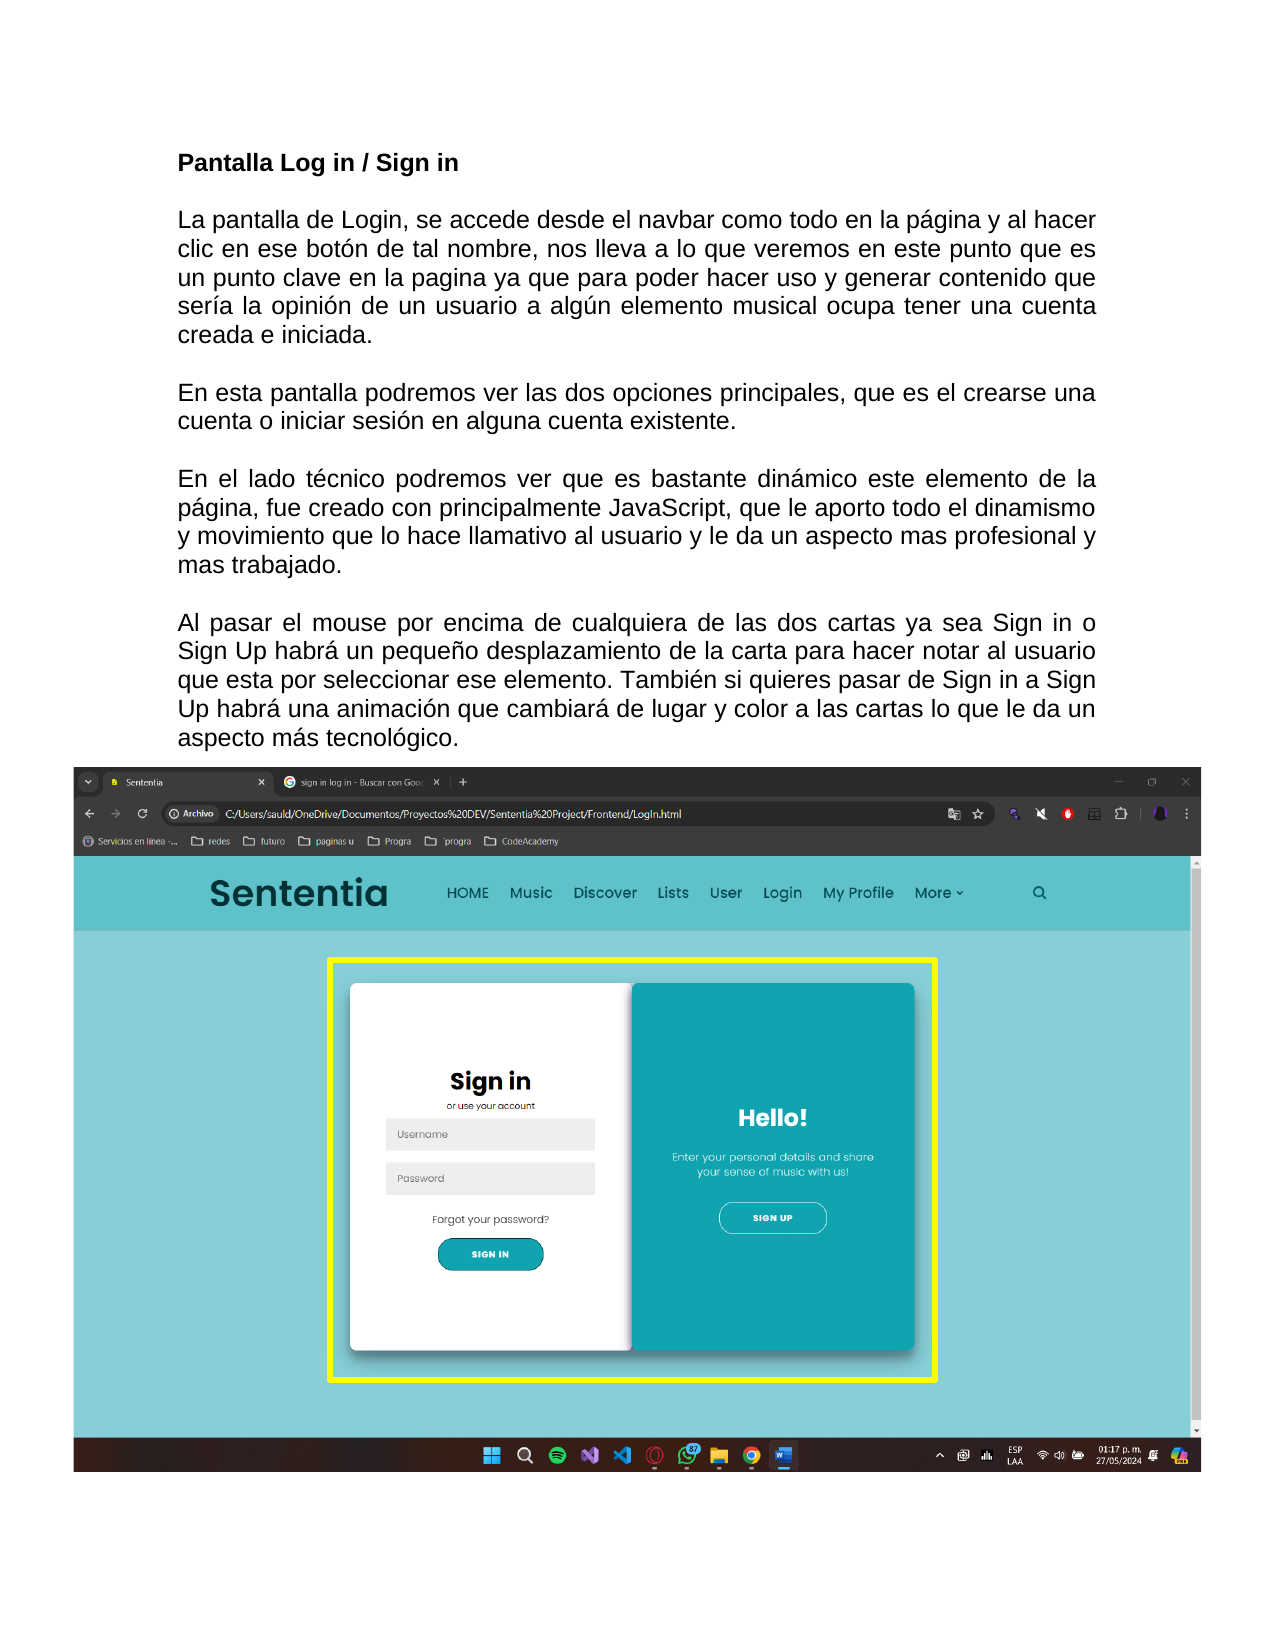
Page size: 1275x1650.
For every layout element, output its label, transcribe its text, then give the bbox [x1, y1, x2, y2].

text En el lado técnico podremos ver que es bastante dinámico este elemento de la página, fue creado con principalmente JavaScript, que le aporto todo el dinamismo y movimiento que lo hace llamativo al usuario y le da un aspecto mas profesional y mas trabajado. [177, 464, 1098, 579]
text Pantalla Log in / Sign in [177, 148, 1098, 176]
text En esta pantalla podremos ver las dos opciones principales, que es el crearse una cuenta o iniciar sesión en alguna cuenta existente. [177, 378, 1098, 435]
text La pantalla de Login, se accede desde el navbar como todo en la página y al hacer clic en ese botón de tal nombre, nos lleva a lo que veremos en este punto que es un punto clave en la pagina ya que para poder hacer uso y generar contenido que sería la opinión de un usuario a algún elemento musical ocupa tener una cuenta creada e iniciada. [177, 205, 1098, 349]
picture [73, 767, 1202, 1472]
text Al pasar el mouse por encima de cualquiera de las dos cartas ya sea Sign in o Sign Up habrá un pequeño desplazamiento de la carta para hacer notar al usuario que esta por seleccionar ese elemento. También si quieres pasar de Sign in a Sign Up habrá una animación que cambiará de lugar y color a las cartas lo que le da un aspecto más tecnológico. [177, 608, 1098, 751]
